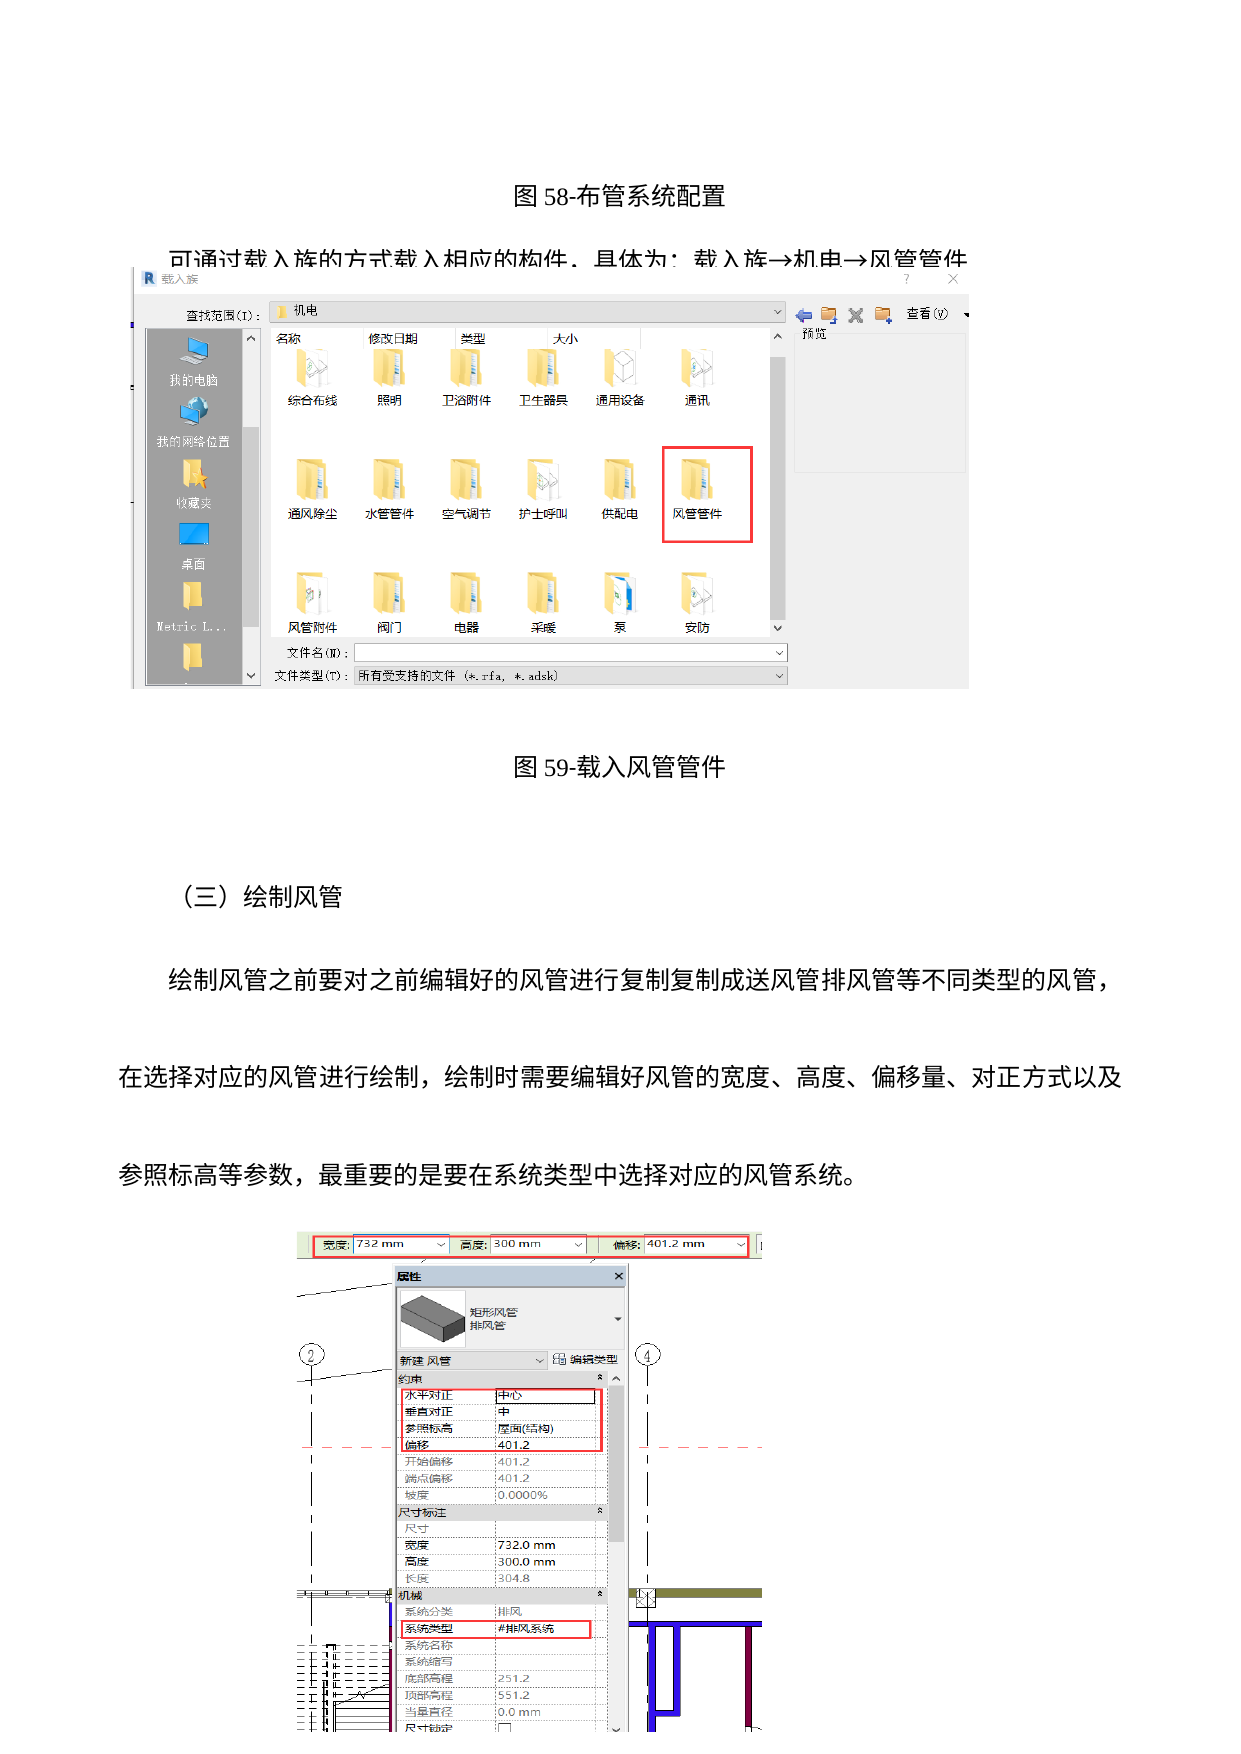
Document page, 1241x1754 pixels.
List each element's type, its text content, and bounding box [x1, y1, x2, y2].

picture [296, 1231, 762, 1732]
picture [130, 267, 969, 689]
list 绘制风管之前要对之前编辑好的风管进行复制复制成送风管排风管等不同类型的风管，在选择对应的风管进行绘制，绘制时需要编辑好风管的宽度、高度、偏移量、对正方式以及参照标高等参数，最重要的是要在系统类型中选择对应的风管系统。 [118, 946, 1122, 1206]
list （三）绘制风管 [118, 863, 1122, 928]
text 图59-载入风管管件 [118, 733, 1122, 798]
text 图58-布管系统配置 [118, 162, 1122, 227]
text 可通过载入族的方式载入相应的构件，具体为：载入族→机电→风管管件 [118, 227, 1122, 292]
